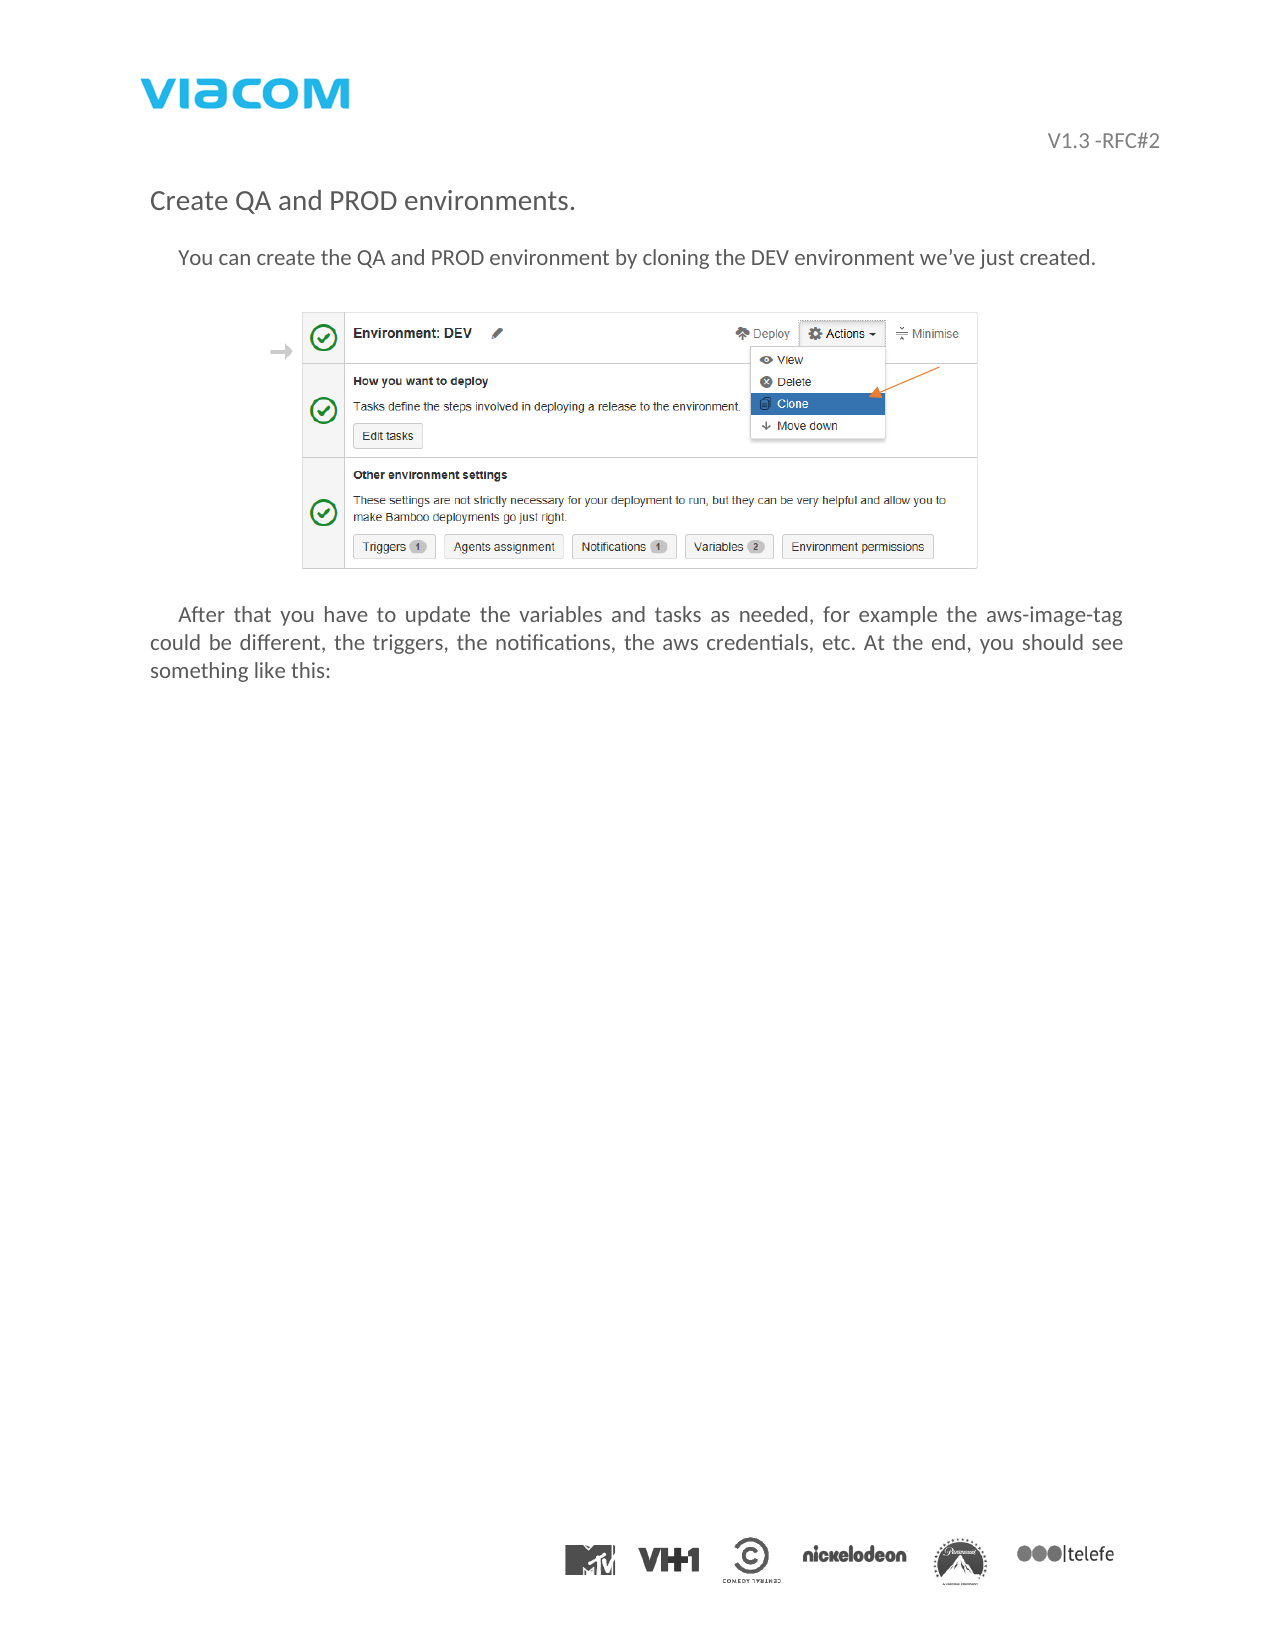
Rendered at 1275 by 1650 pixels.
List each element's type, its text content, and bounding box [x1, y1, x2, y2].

picture [1015, 1545, 1114, 1562]
picture [270, 296, 1005, 575]
picture [722, 1537, 781, 1583]
picture [140, 75, 350, 110]
picture [565, 1545, 616, 1575]
picture [930, 1530, 993, 1590]
subtitle Create QA and PROD environments. [150, 182, 1125, 218]
picture [803, 1545, 908, 1562]
text After that you have to update the variables and tasks as needed, for example the aws-image-tag could be different, the triggers, the notifications, the aws credentials, etc. At the end, you should see something like this: [150, 600, 1125, 684]
picture [637, 1545, 701, 1575]
text You can create the QA and PROD environment by cloning the DEV environment we’ve just created. [150, 243, 1125, 271]
